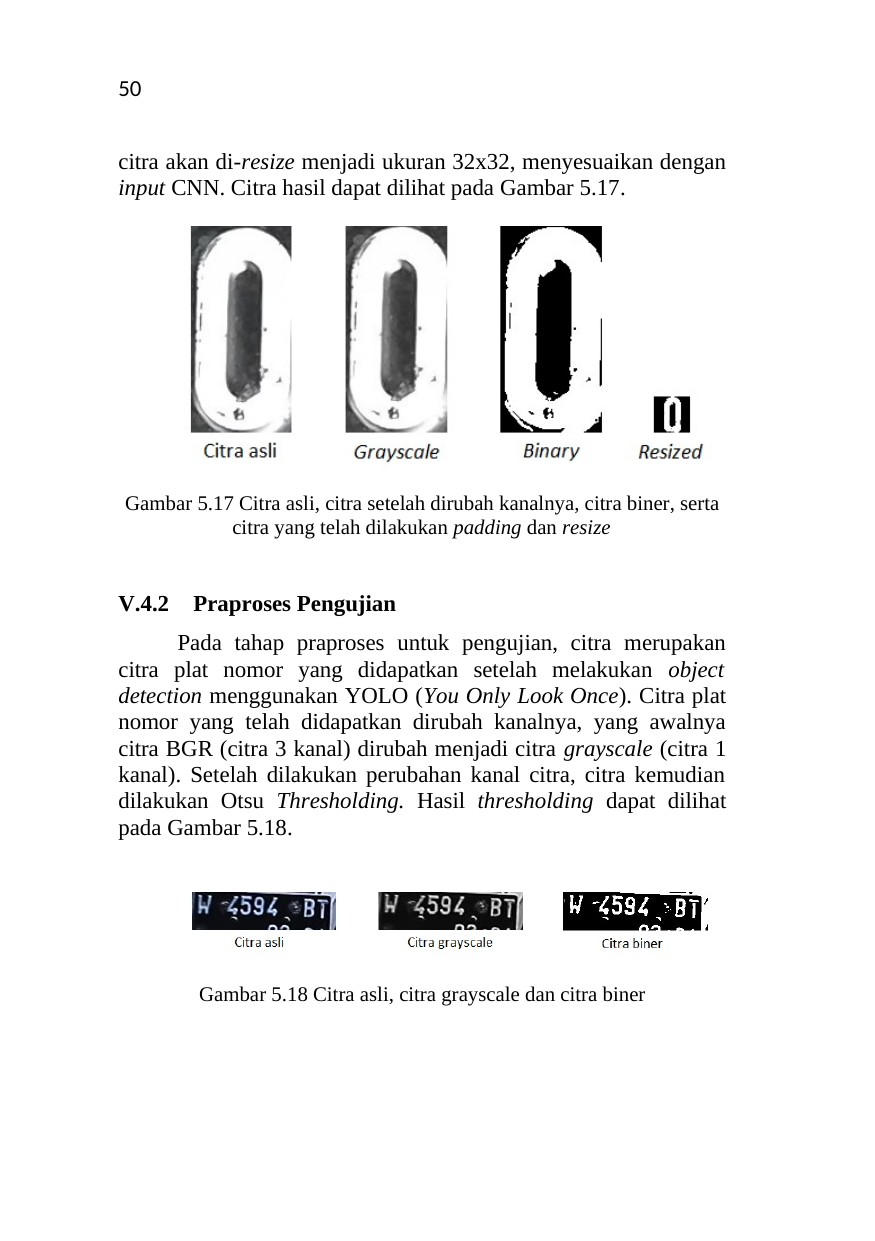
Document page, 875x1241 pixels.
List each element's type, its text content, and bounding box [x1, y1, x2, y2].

picture [177, 892, 722, 970]
subtitle Praproses Pengujian [118, 591, 726, 617]
picture [177, 226, 712, 479]
